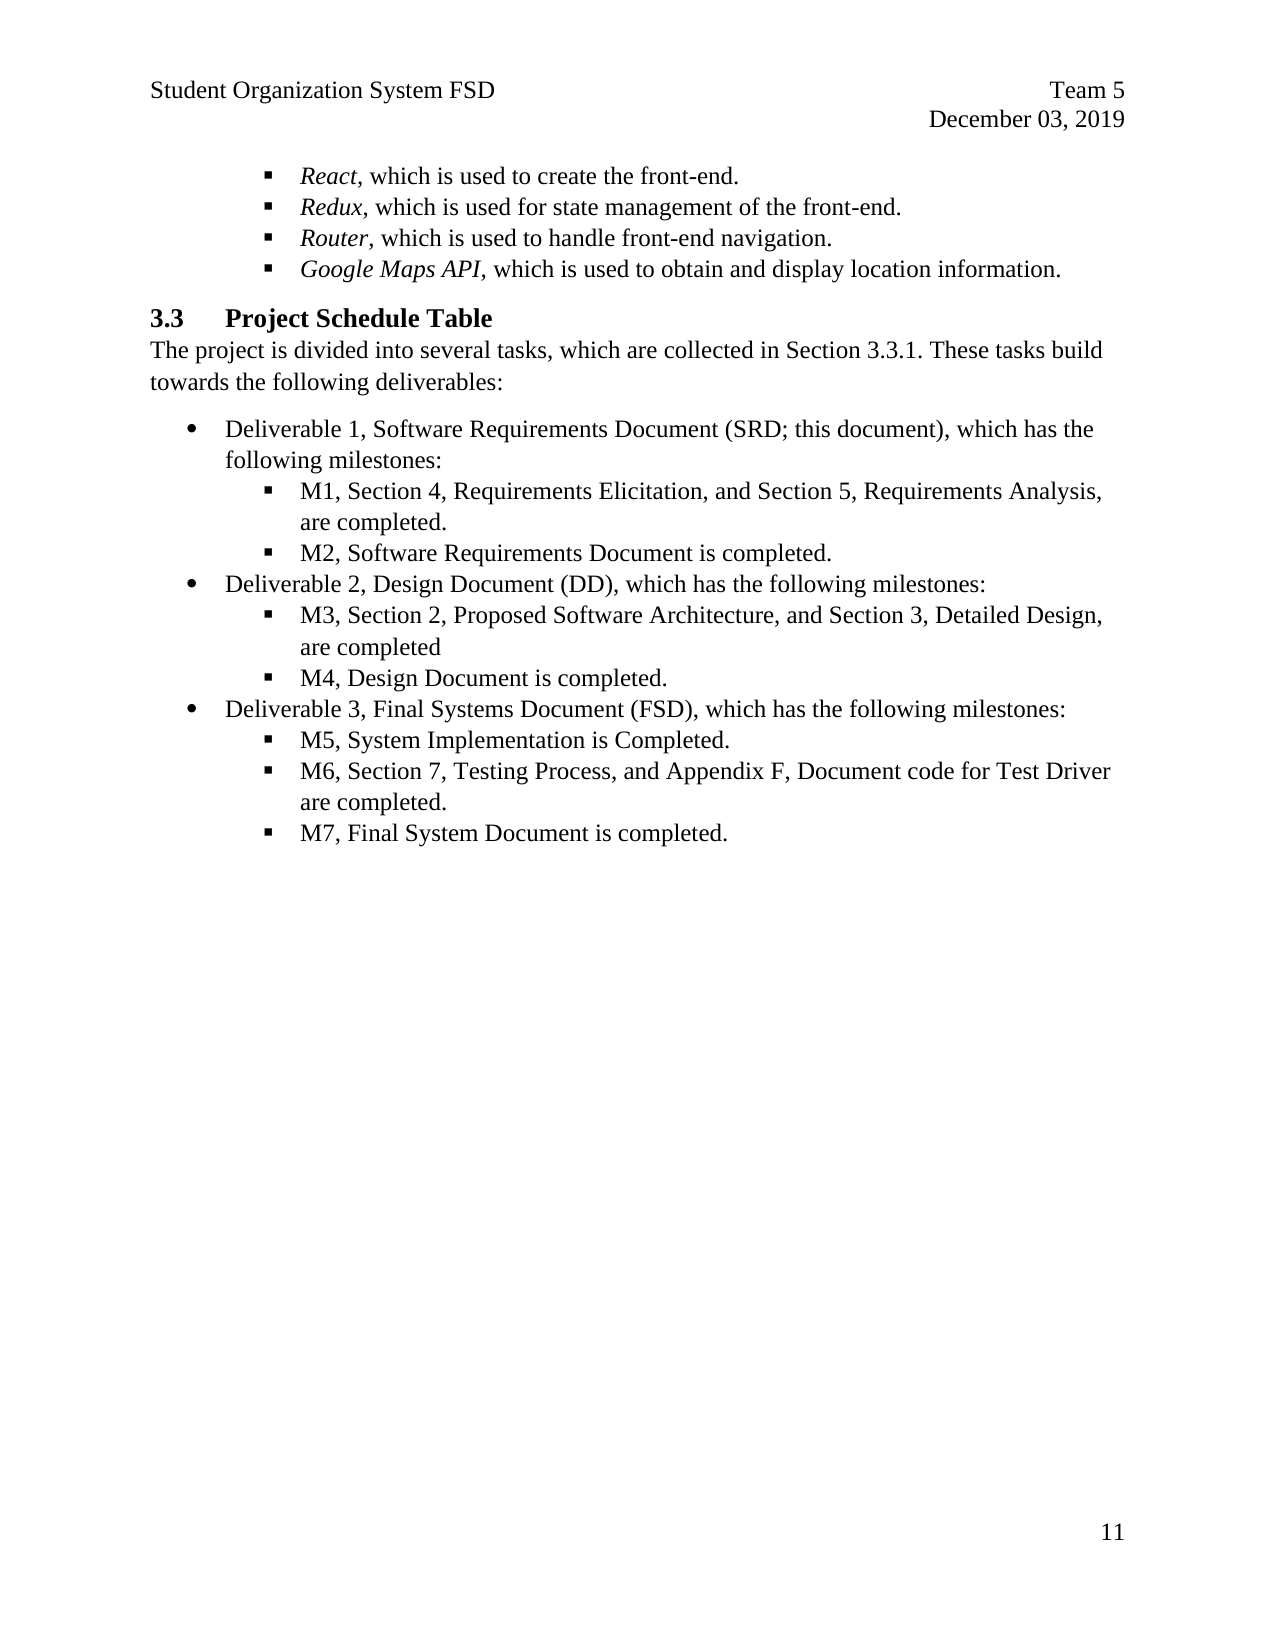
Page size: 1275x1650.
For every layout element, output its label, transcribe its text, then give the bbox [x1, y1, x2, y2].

list Deliverable 1, Software Requirements Document (SRD; this document), which has the following milestones: [187, 414, 1125, 474]
text The project is divided into several tasks, which are collected in Section 3.3.1. These tasks build towards the following deliverables: [150, 336, 1125, 395]
list Router, which is used to handle front-end navigation. [262, 223, 1125, 252]
list React, which is used to create the front-end. [262, 161, 1125, 190]
list Google Maps API, which is used to obtain and display location information. [262, 254, 1125, 283]
list M2, Software Requirements Document is completed. [262, 538, 1125, 567]
list M4, Design Document is completed. [262, 663, 1125, 691]
list M7, Final System Document is completed. [262, 818, 1125, 847]
list M5, System Implementation is Completed. [262, 725, 1125, 753]
subtitle Project Schedule Table [150, 302, 1125, 333]
list M1, Section 4, Requirements Elicitation, and Section 5, Requirements Analysis, are completed. [262, 476, 1125, 536]
list Deliverable 2, Design Document (DD), which has the following milestones: [187, 569, 1125, 598]
list M3, Section 2, Proposed Software Architecture, and Section 3, Detailed Design, are completed [262, 601, 1125, 660]
list Deliverable 3, Final Systems Document (FSD), which has the following milestones: [187, 694, 1125, 722]
list M6, Section 7, Testing Process, and Appendix F, Document code for Test Driver are completed. [262, 756, 1125, 816]
list Redux, which is used for state management of the front-end. [262, 192, 1125, 221]
